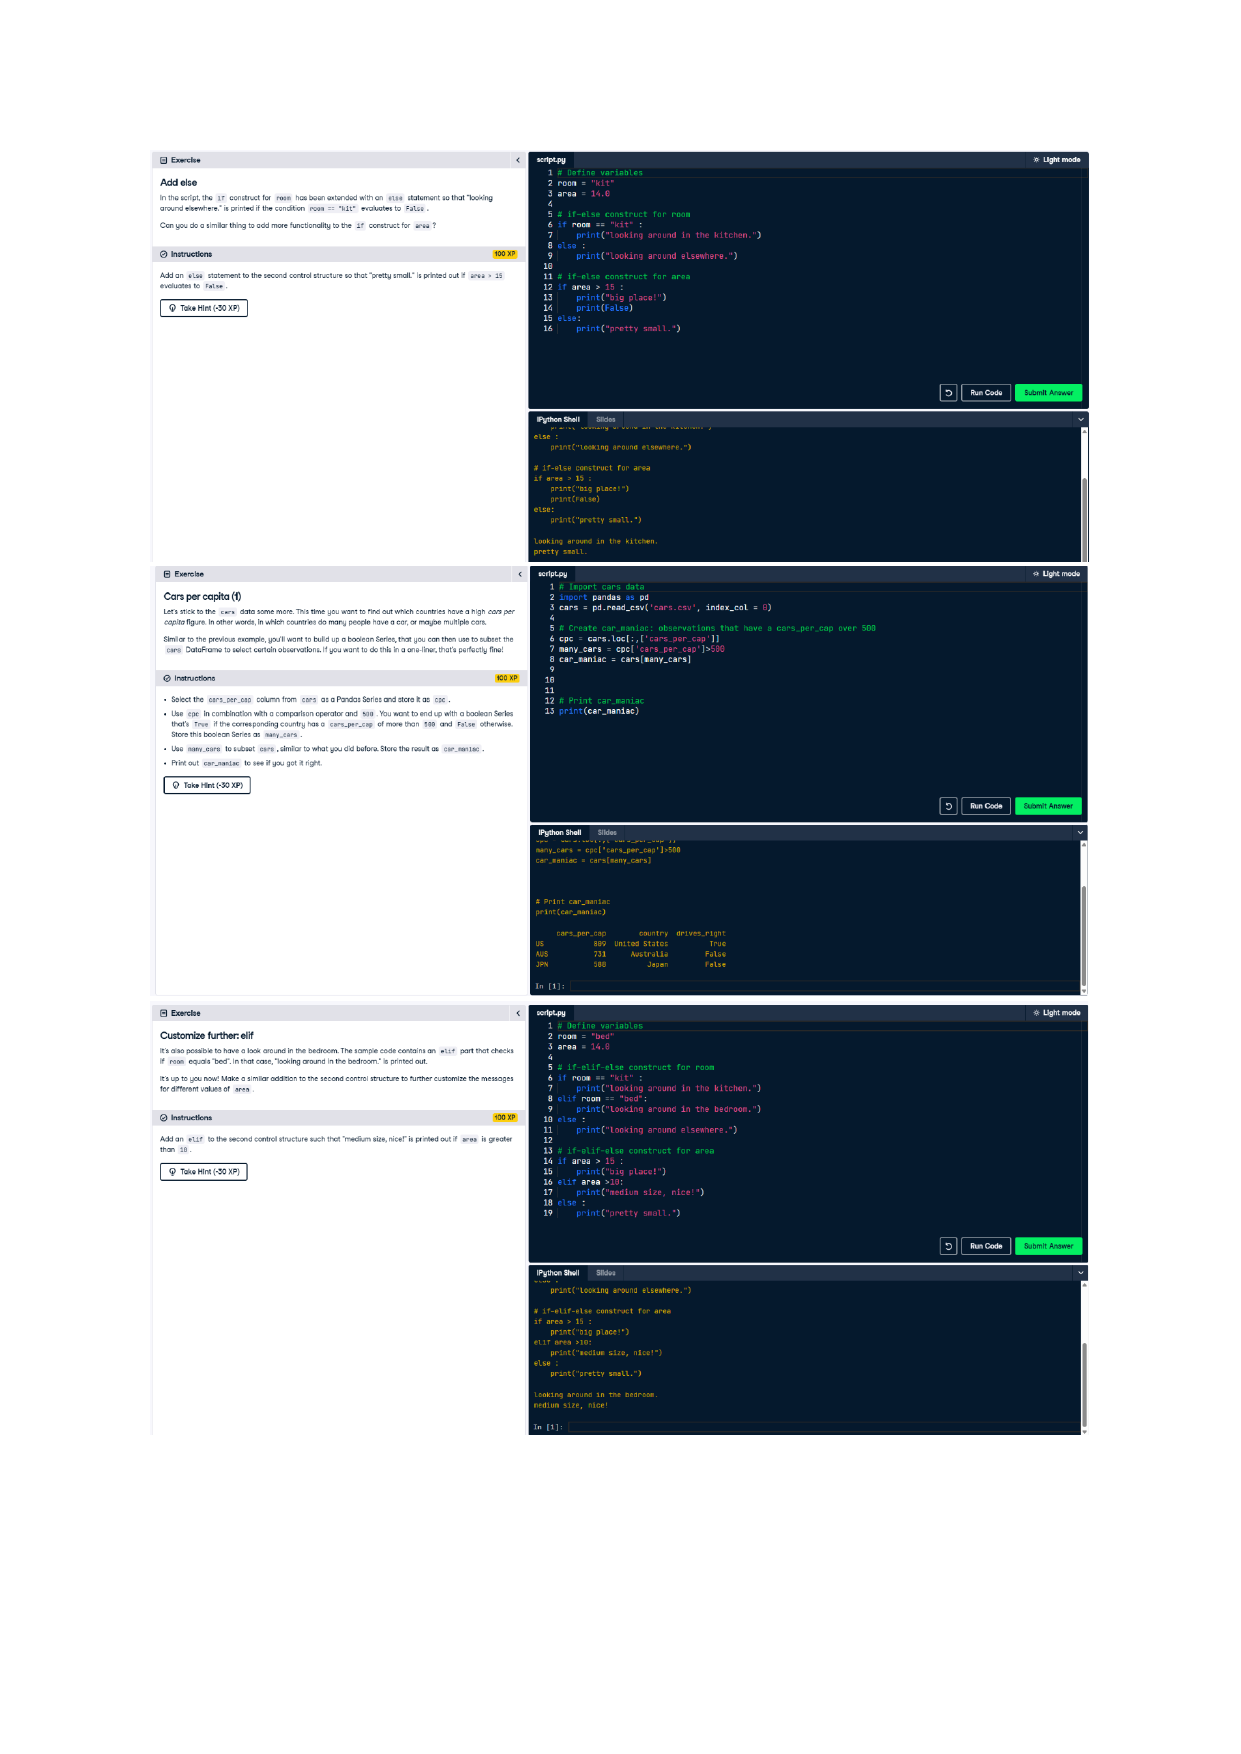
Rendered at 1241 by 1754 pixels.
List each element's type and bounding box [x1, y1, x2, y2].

picture [150, 150, 1090, 562]
picture [150, 1001, 1089, 1435]
picture [150, 566, 1088, 996]
